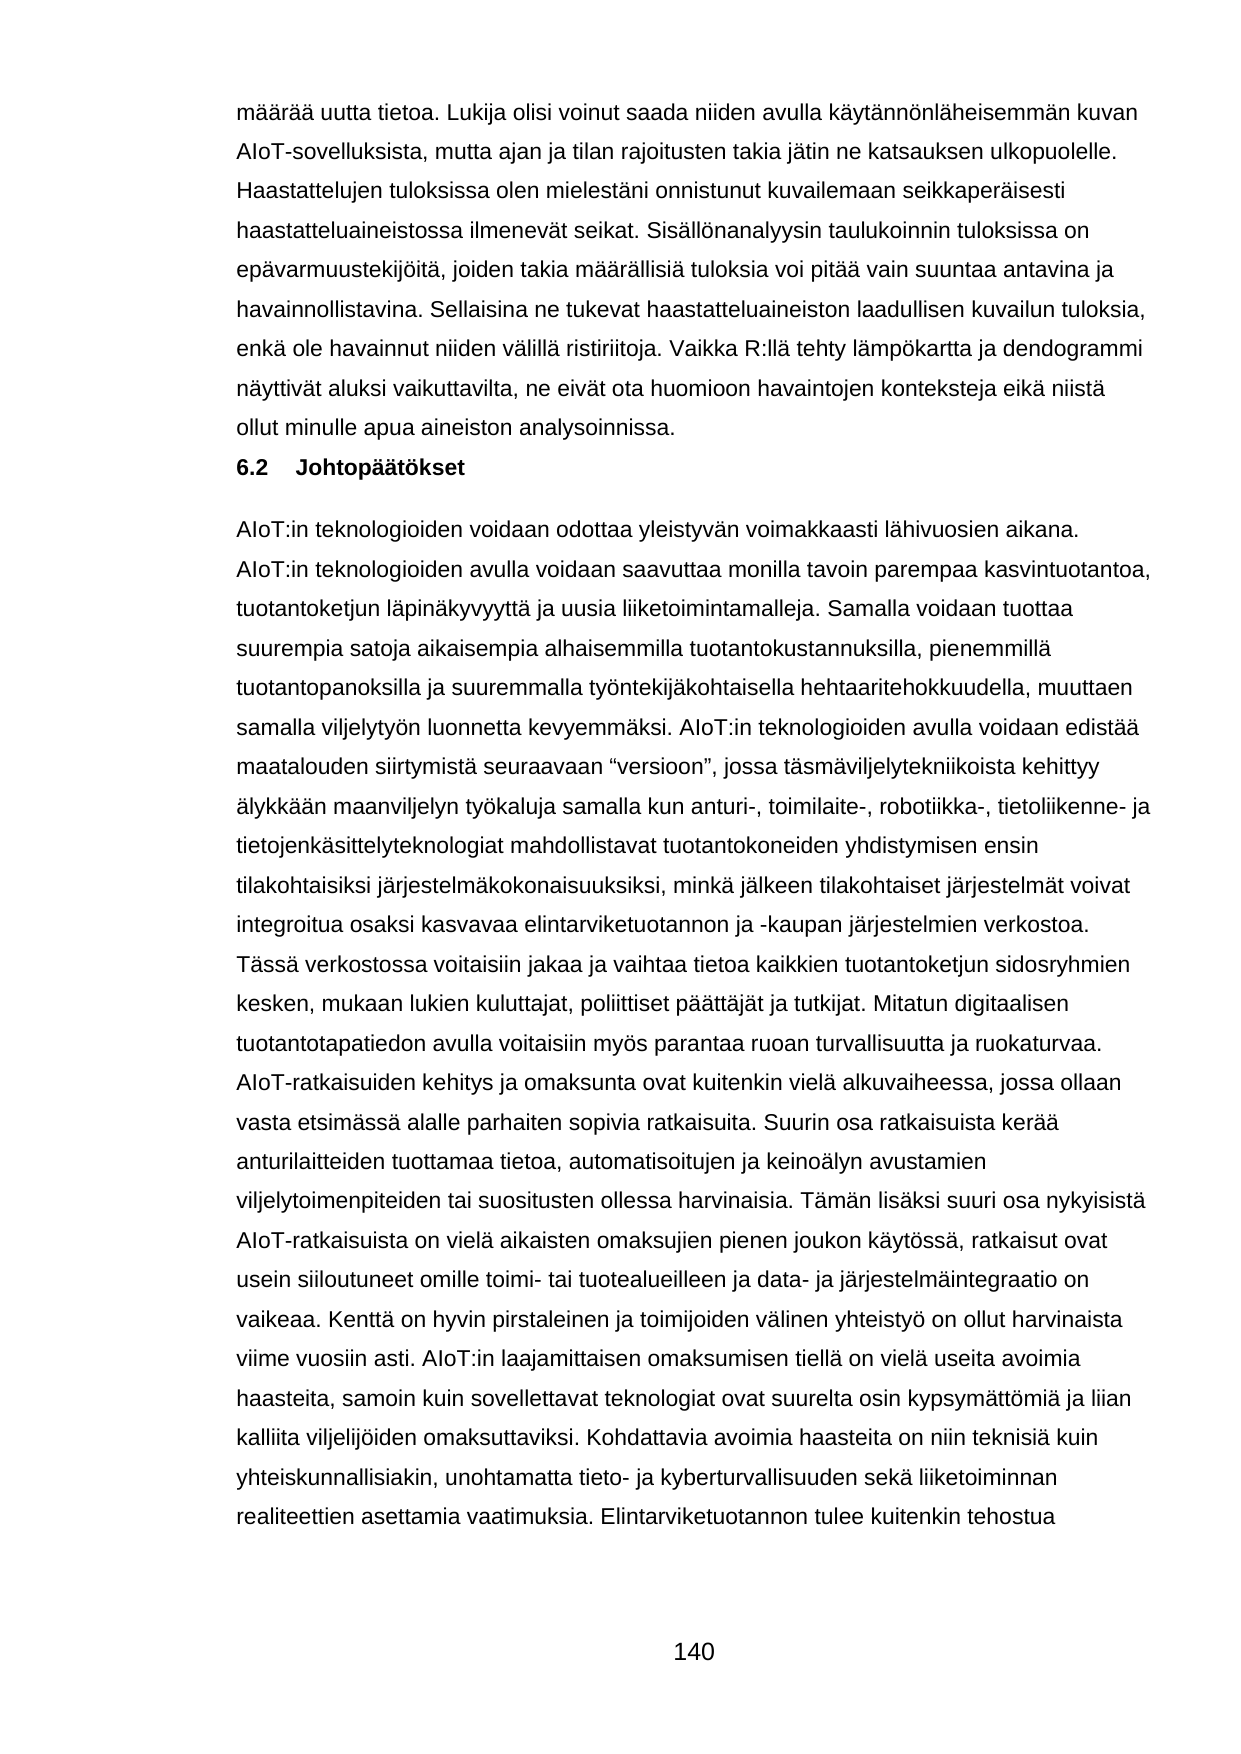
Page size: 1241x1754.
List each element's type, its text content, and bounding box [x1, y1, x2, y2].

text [236, 98, 1152, 164]
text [236, 1069, 1152, 1529]
subtitle Johtopäätökset [236, 454, 1152, 480]
text AIoT:in teknologioiden voidaan odottaa yleistyvän voimakkaasti lähivuosien aikana. AIoT:in teknologioiden avulla voidaan saavuttaa monilla tavoin parempaa kasvintuotantoa, tuotantoketjun läpinäkyvyyttä ja uusia liiketoimintamalleja. Samalla voidaan tuottaa suurempia satoja aikaisempia alhaisemmilla tuotantokustannuksilla, pienemmillä tuotantopanoksilla ja suuremmalla työntekijäkohtaisella hehtaaritehokkuudella, muuttaen samalla viljelytyön luonnetta kevyemmäksi. AIoT:in teknologioiden avulla voidaan edistää maatalouden siirtymistä seuraavaan “versioon”, jossa täsmäviljelytekniikoista kehittyy älykkään maanviljelyn työkaluja samalla kun anturi-, toimilaite-, robotiikka-, tietoliikenne- ja tietojenkäsittelyteknologiat mahdollistavat tuotantokoneiden yhdistymisen ensin tilakohtaisiksi järjestelmäkokonaisuuksiksi, minkä jälkeen tilakohtaiset järjestelmät voivat integroitua osaksi kasvavaa elintarviketuotannon ja -kaupan järjestelmien verkostoa. Tässä verkostossa voitaisiin jakaa ja vaihtaa tietoa kaikkien tuotantoketjun sidosryhmien kesken, mukaan lukien kuluttajat, poliittiset päättäjät ja tutkijat. Mitatun digitaalisen tuotantotapatiedon avulla voitaisiin myös parantaa ruoan turvallisuutta ja ruokaturvaa. [236, 516, 1152, 1056]
text Haastattelujen tuloksissa olen mielestäni onnistunut kuvailemaan seikkaperäisesti haastatteluaineistossa ilmenevät seikat. Sisällönanalyysin taulukoinnin tuloksissa on epävarmuustekijöitä, joiden takia määrällisiä tuloksia voi pitää vain suuntaa antavina ja havainnollistavina. Sellaisina ne tukevat haastatteluaineiston laadullisen kuvailun tuloksia, enkä ole havainnut niiden välillä ristiriitoja. Vaikka R:llä tehty lämpökartta ja dendogrammi näyttivät aluksi vaikuttavilta, ne eivät ota huomioon havaintojen konteksteja eikä niistä ollut minulle apua aineiston analysoinnissa. [236, 177, 1152, 441]
